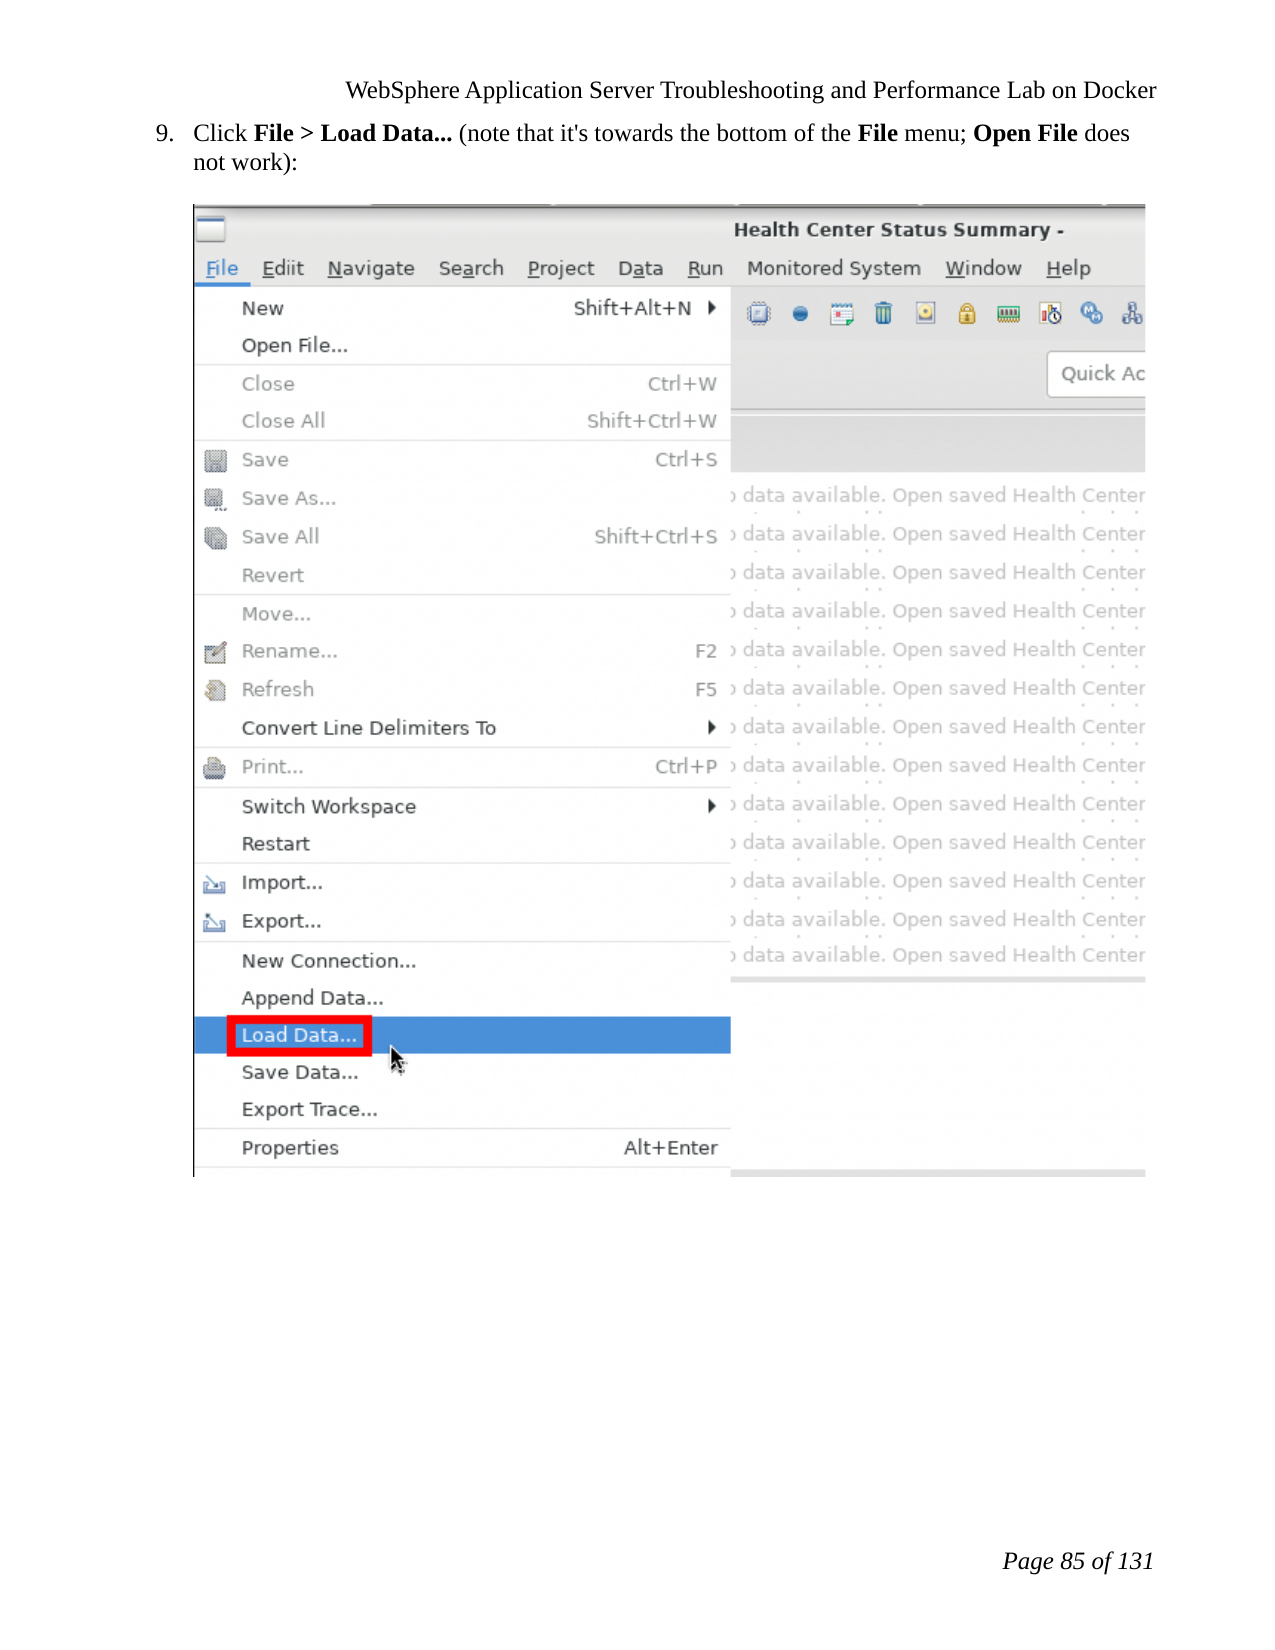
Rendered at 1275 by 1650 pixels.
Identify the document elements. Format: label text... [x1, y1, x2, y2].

picture [193, 204, 1146, 1177]
